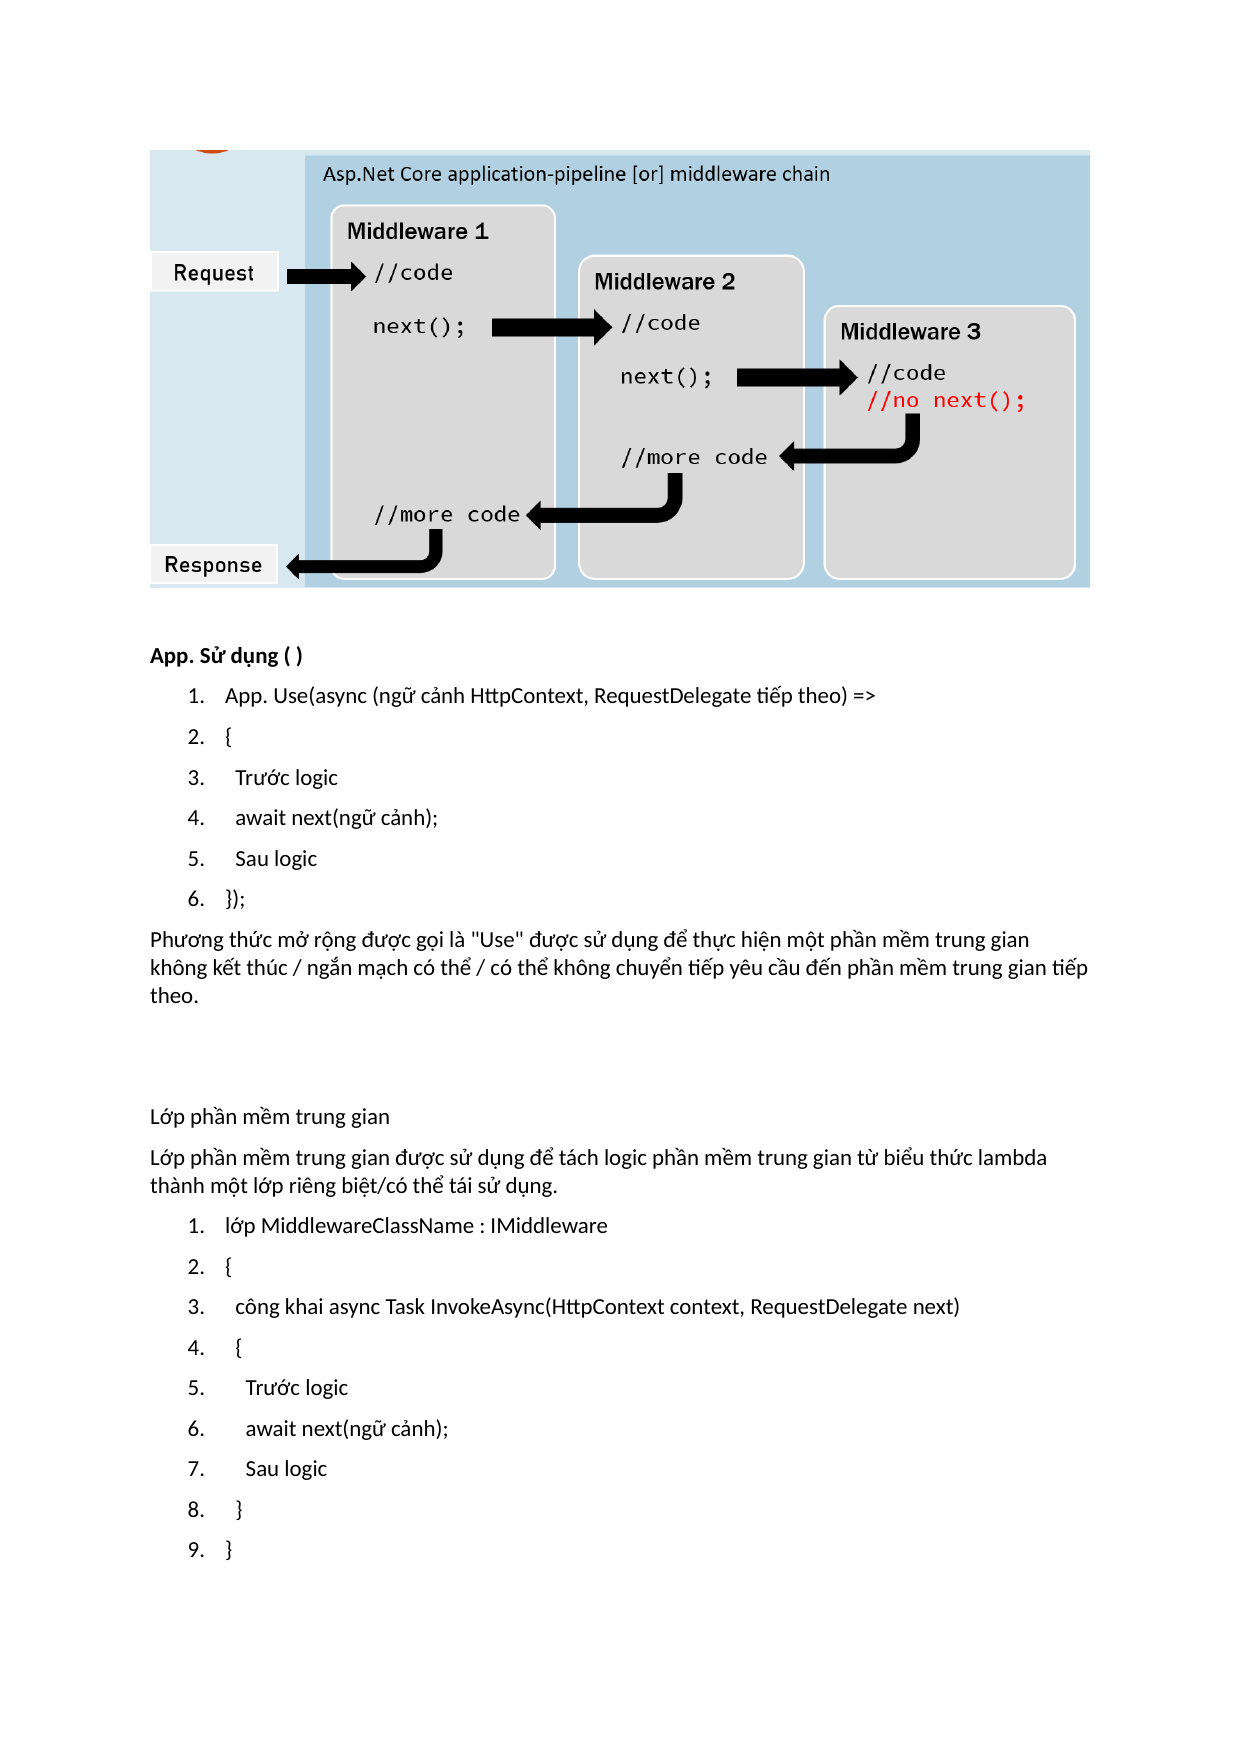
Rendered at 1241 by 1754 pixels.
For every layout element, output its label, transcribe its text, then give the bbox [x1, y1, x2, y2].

text App. Sử dụng ( ) [150, 641, 1090, 669]
list Trước logic [187, 763, 1090, 791]
list App. Use(async (ngữ cảnh HttpContext, RequestDelegate tiếp theo) => [187, 682, 1090, 709]
list }); [187, 884, 1090, 912]
list { [187, 722, 1090, 750]
list } [187, 1495, 1090, 1523]
list await next(ngữ cảnh); [187, 1414, 1090, 1442]
list Sau logic [187, 844, 1090, 872]
picture [150, 150, 1091, 588]
list lớp MiddlewareClassName : IMiddleware [187, 1211, 1090, 1239]
text Lớp phần mềm trung gian được sử dụng để tách logic phần mềm trung gian từ biểu thức lambda thành một lớp riêng biệt/có thể tái sử dụng. [150, 1143, 1090, 1199]
list công khai async Task InvokeAsync(HttpContext context, RequestDelegate next) [187, 1292, 1090, 1320]
list { [187, 1252, 1090, 1280]
list Sau logic [187, 1454, 1090, 1482]
text Phương thức mở rộng được gọi là "Use" được sử dụng để thực hiện một phần mềm trung gian không kết thúc / ngắn mạch có thể / có thể không chuyển tiếp yêu cầu đến phần mềm trung gian tiếp theo. [150, 925, 1090, 1009]
list Trước logic [187, 1373, 1090, 1401]
list } [187, 1536, 1090, 1563]
text Lớp phần mềm trung gian [150, 1102, 1090, 1130]
list { [187, 1333, 1090, 1361]
list await next(ngữ cảnh); [187, 803, 1090, 831]
